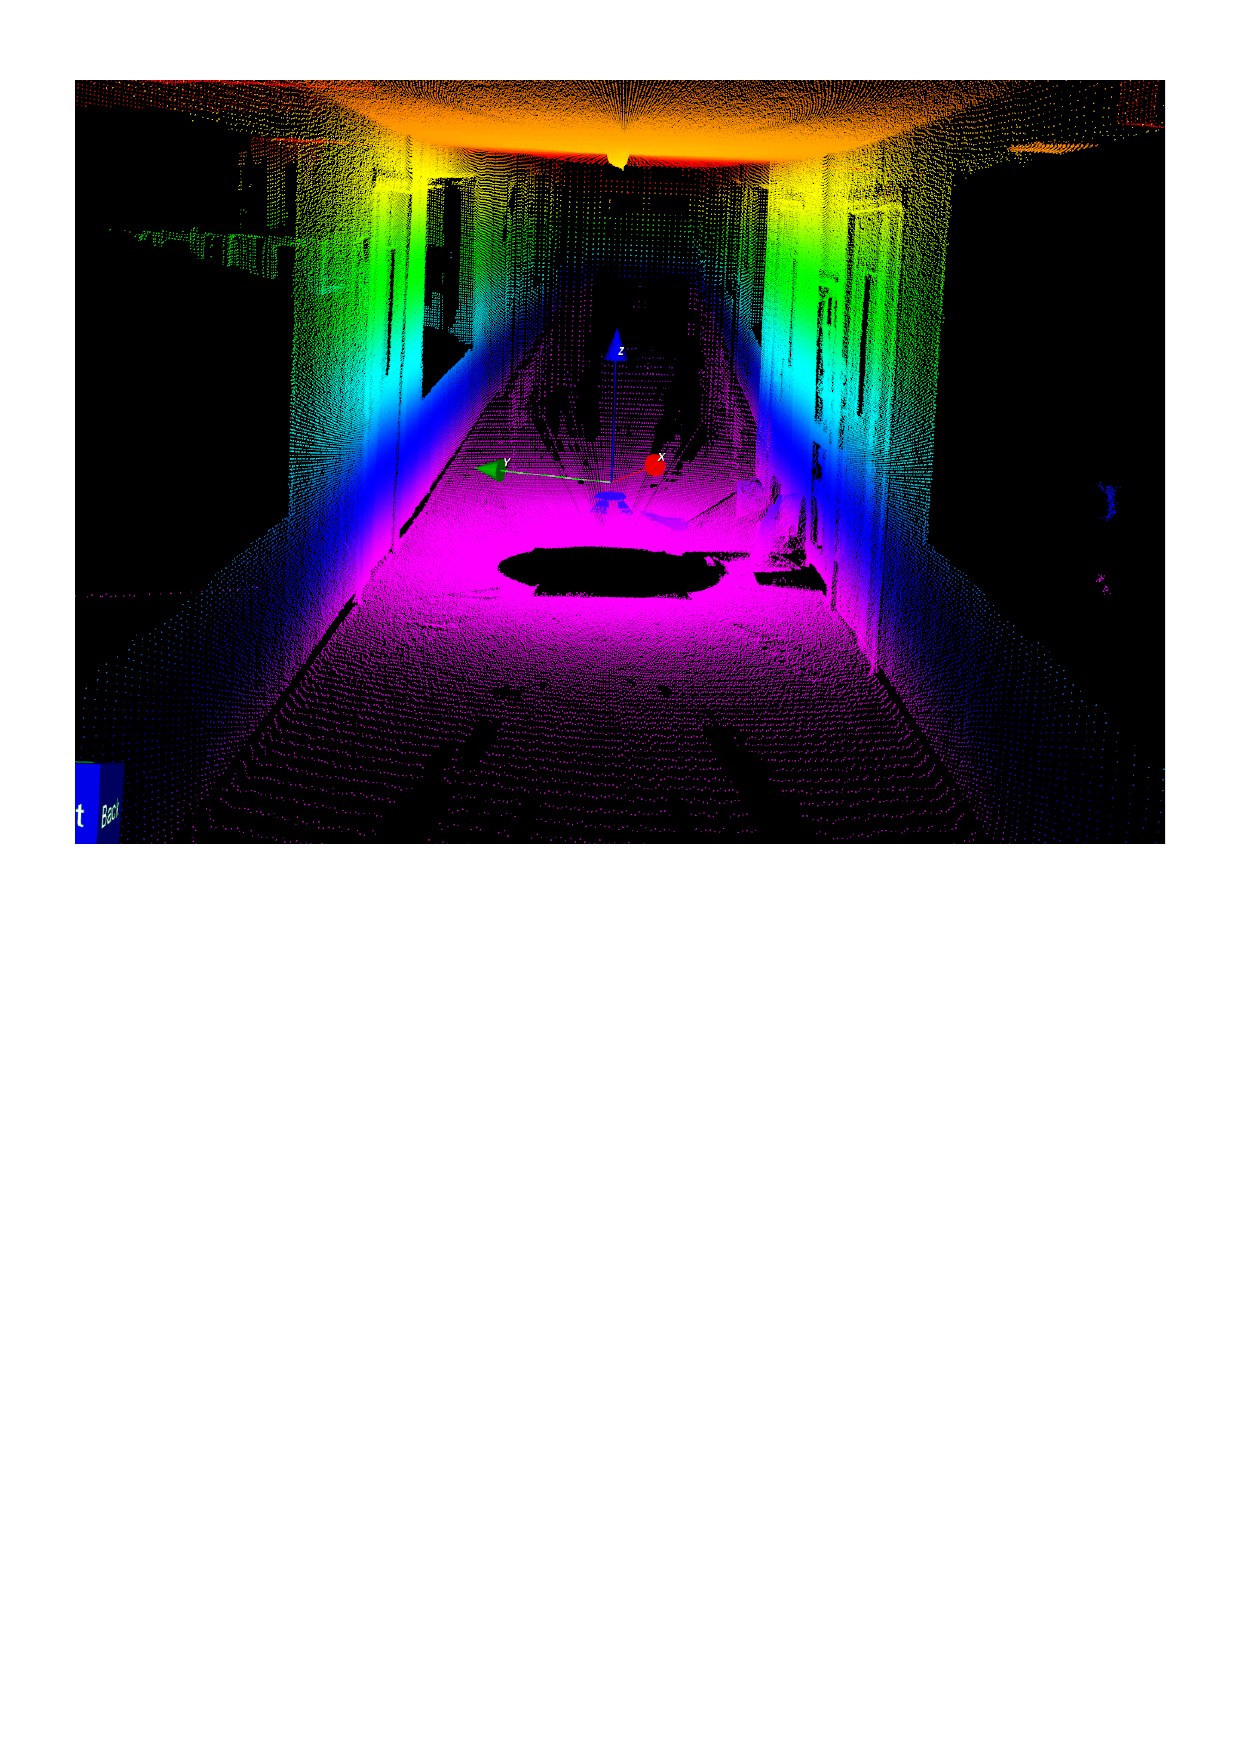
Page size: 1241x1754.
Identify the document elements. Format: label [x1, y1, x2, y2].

picture [75, 80, 1166, 844]
